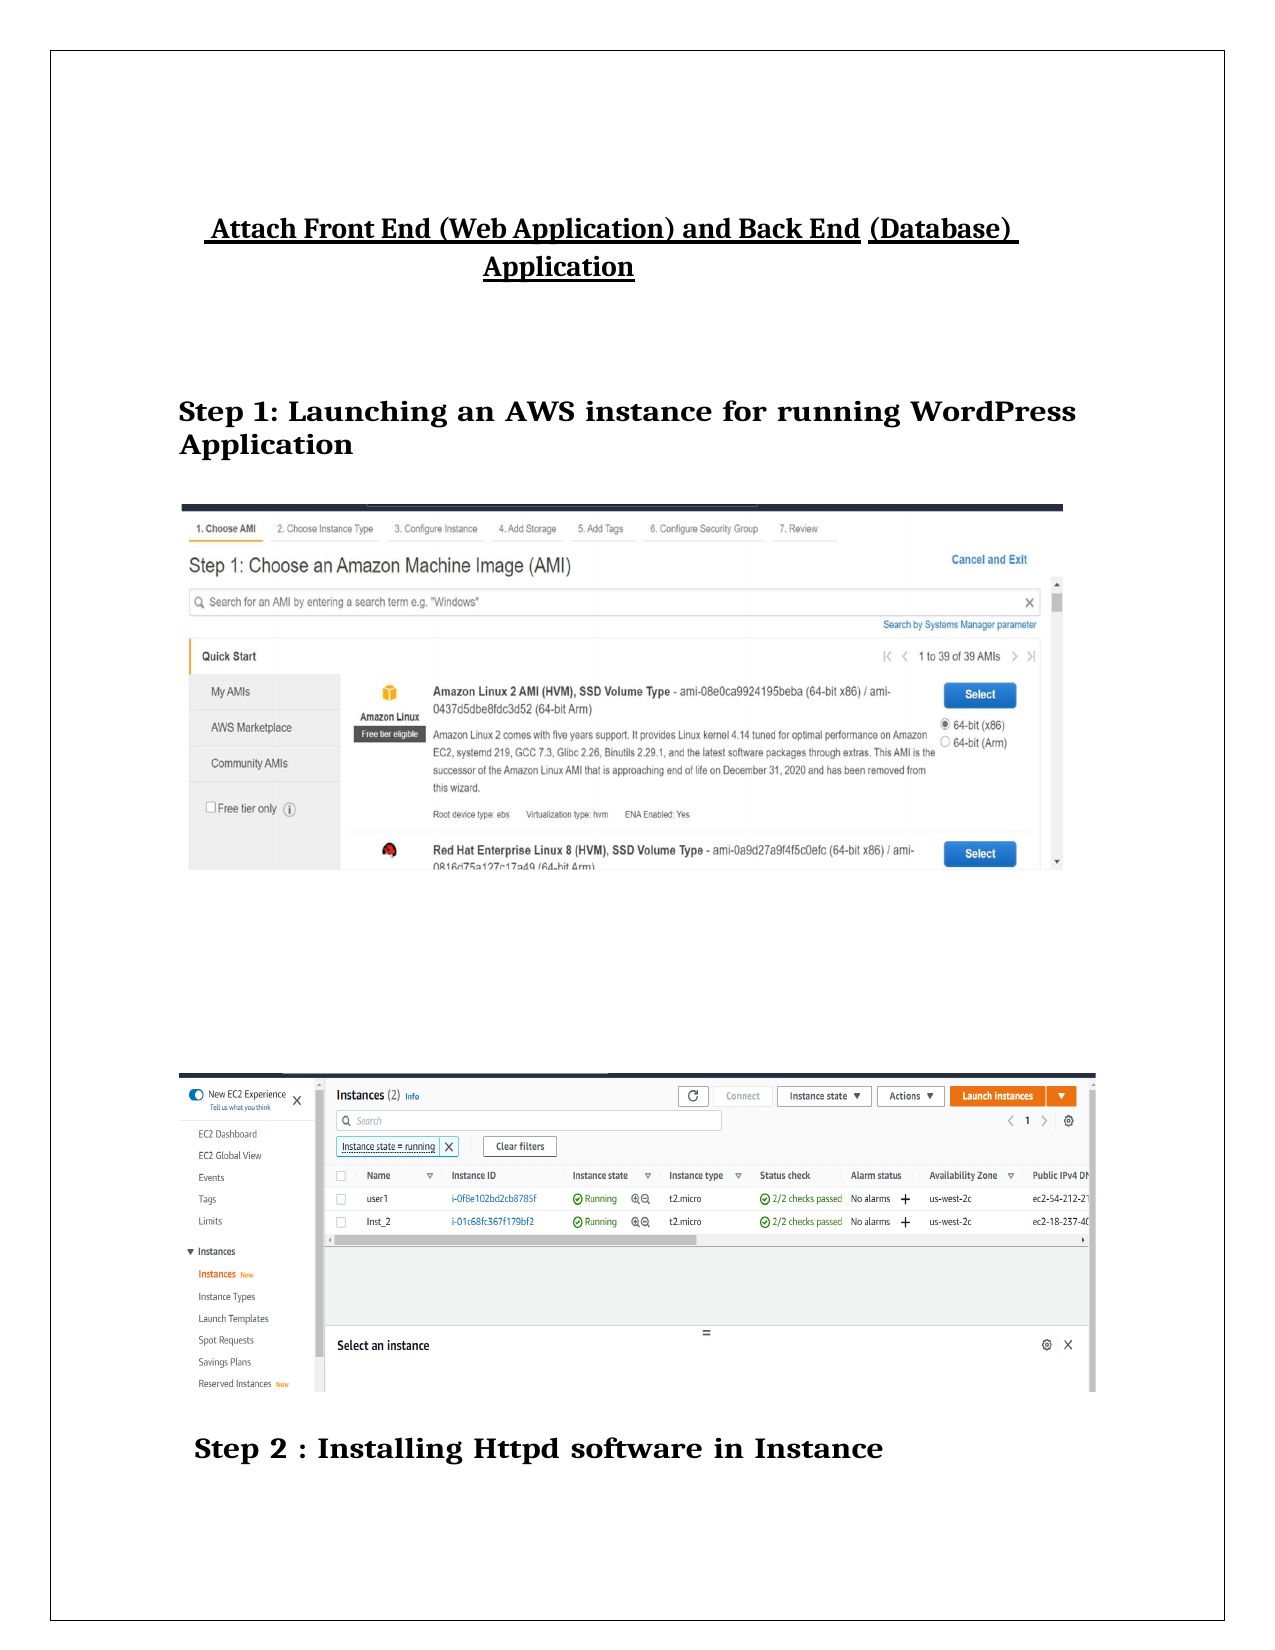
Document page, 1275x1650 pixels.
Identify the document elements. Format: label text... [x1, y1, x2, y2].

title Attach Front End (Web Application) and Back End (Database) Application [204, 212, 1062, 284]
picture [181, 504, 1063, 872]
picture [179, 1073, 1096, 1392]
text Step 1: Launching an AWS instance for running WordPress Application [179, 395, 1096, 462]
text Step 2 : Installing Httpd software in Instance [195, 1432, 1096, 1466]
